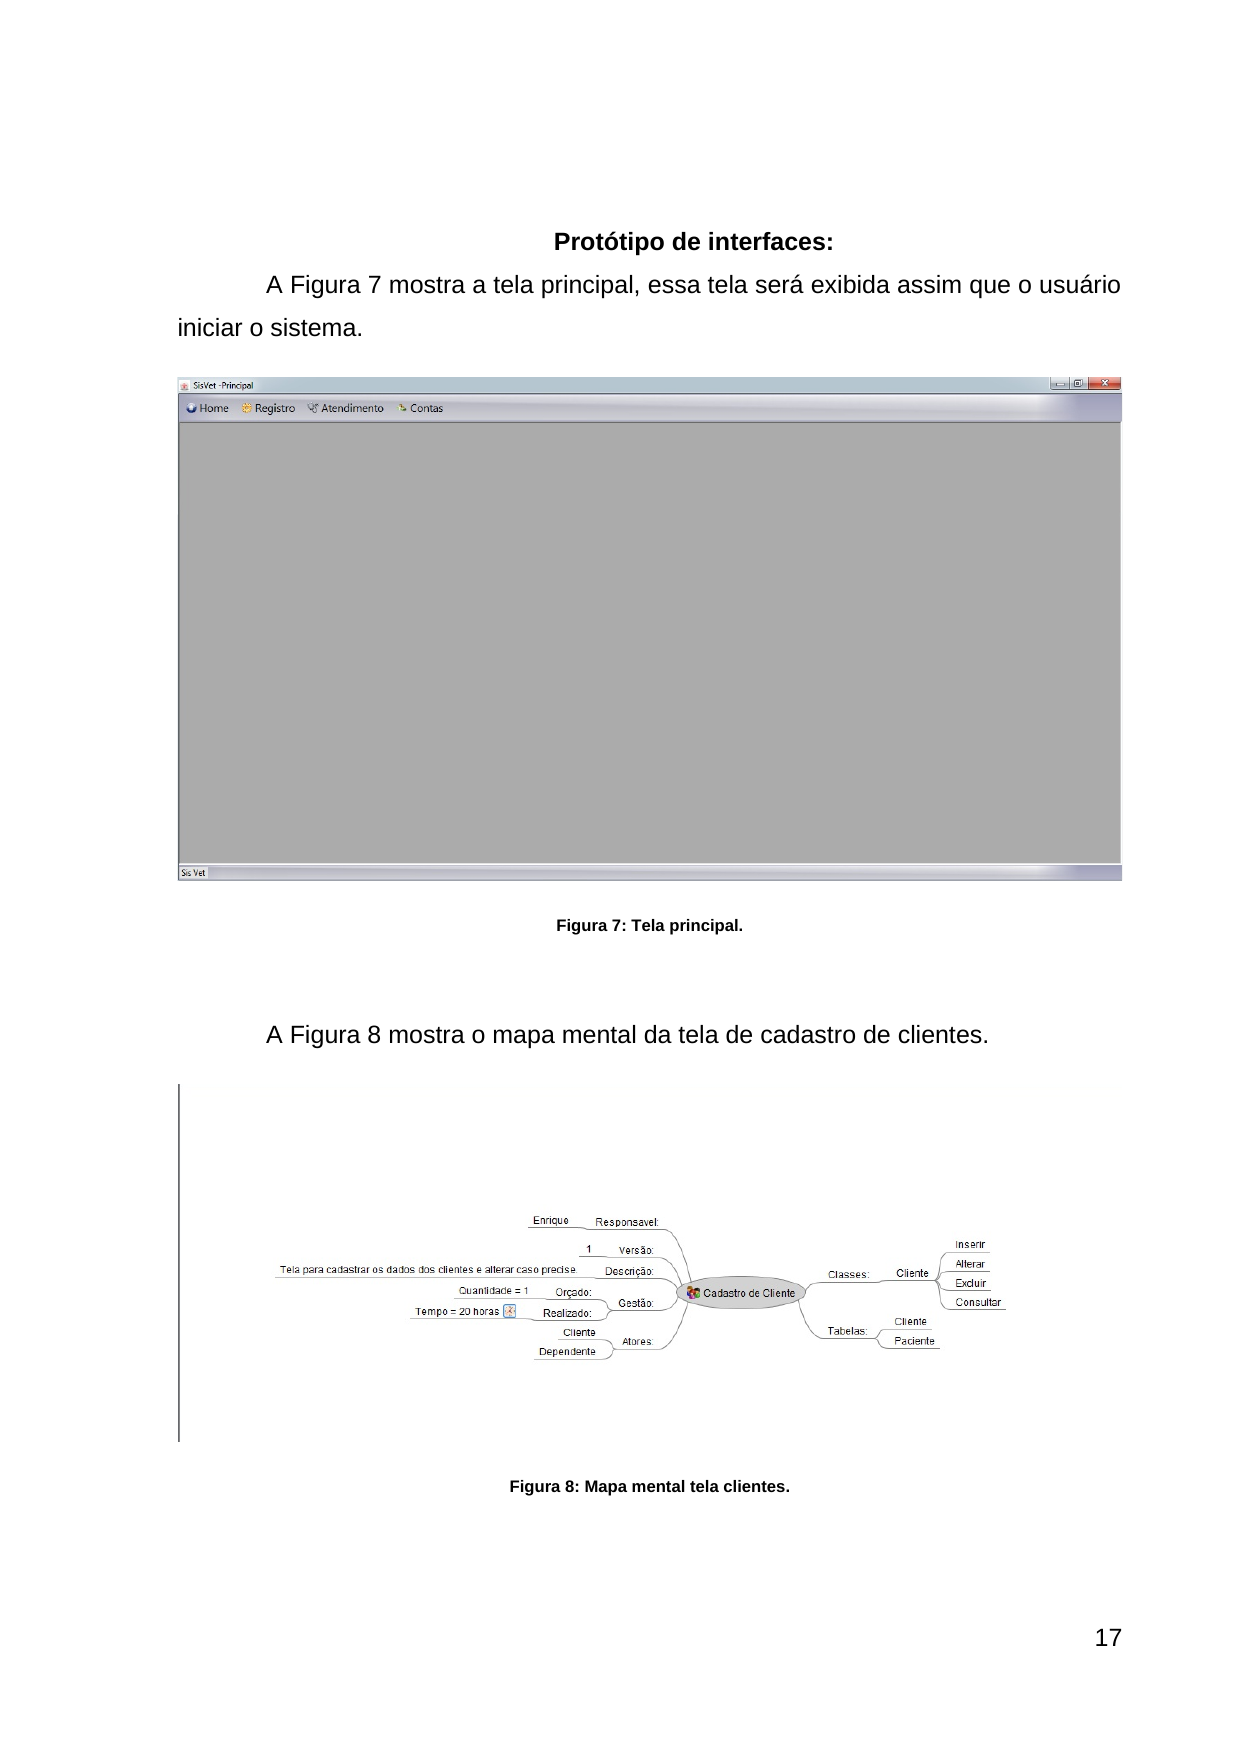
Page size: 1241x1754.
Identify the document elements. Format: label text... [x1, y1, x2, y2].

subtitle Protótipo de interfaces: [177, 227, 1122, 256]
text A Figura 6 mostra a tela principal, essa tela será exibida assim que o usuário iniciar o sistema. [177, 270, 1122, 342]
picture [177, 1084, 1123, 1442]
text Figura 7: Tela principal. [177, 916, 1122, 935]
text Figura 8: Mapa mental tela clientes. [177, 1477, 1122, 1496]
text A Figura 7 mostra o mapa mental da tela de cadastro de clientes. [177, 1020, 1122, 1049]
picture [177, 377, 1123, 881]
